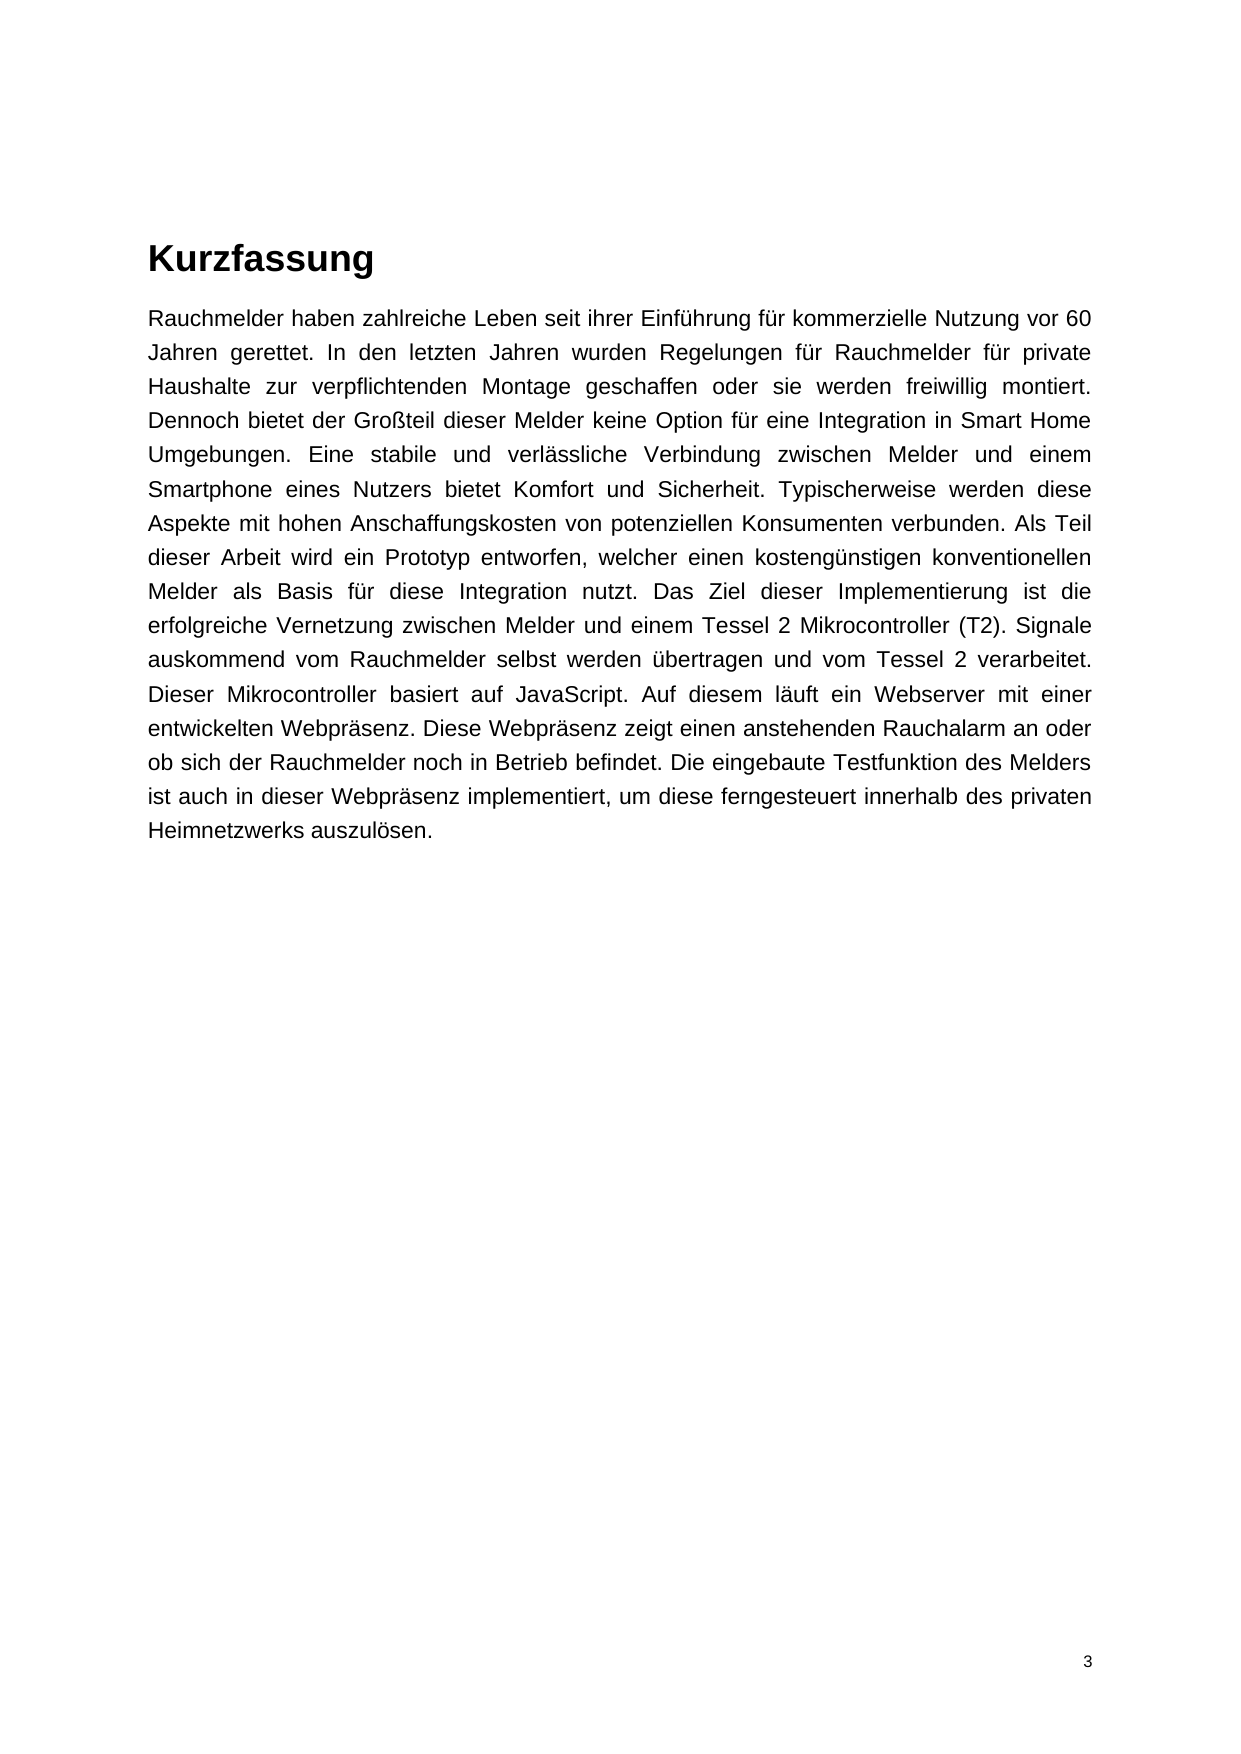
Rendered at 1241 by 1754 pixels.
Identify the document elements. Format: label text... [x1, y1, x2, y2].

text Rauchmelder haben zahlreiche Leben seit ihrer Einführung für kommerzielle Nutzung vor 60 Jahren gerettet. In den letzten Jahren wurden Regelungen für Rauchmelder für private Haushalte zur verpflichtenden Montage geschaffen oder sie werden freiwillig montiert. Dennoch bietet der Großteil dieser Melder keine Option für eine Integration in Smart Home Umgebungen. Eine stabile und verlässliche Verbindung zwischen Melder und einem Smartphone eines Nutzers bietet Komfort und Sicherheit. Typischerweise werden diese Aspekte mit hohen Anschaffungskosten von potenziellen Konsumenten verbunden. Als Teil dieser Arbeit wird ein Prototyp entworfen, welcher einen kostengünstigen konventionellen Melder als Basis für diese Integration nutzt. Das Ziel dieser Implementierung ist die erfolgreiche Vernetzung zwischen Melder und einem Tessel 2 Mikrocontroller (T2). Signale auskommend vom Rauchmelder selbst werden übertragen und vom Tessel 2 verarbeitet. Dieser Mikrocontroller basiert auf JavaScript. Auf diesem läuft ein Webserver mit einer entwickelten Webpräsenz. Diese Webpräsenz zeigt einen anstehenden Rauchalarm an oder ob sich der Rauchmelder noch in Betrieb befindet. Die eingebaute Testfunktion des Melders ist auch in dieser Webpräsenz implementiert, um diese ferngesteuert innerhalb des privaten Heimnetzwerks auszulösen. [148, 305, 1092, 844]
text Kurzfassung [148, 236, 1092, 279]
